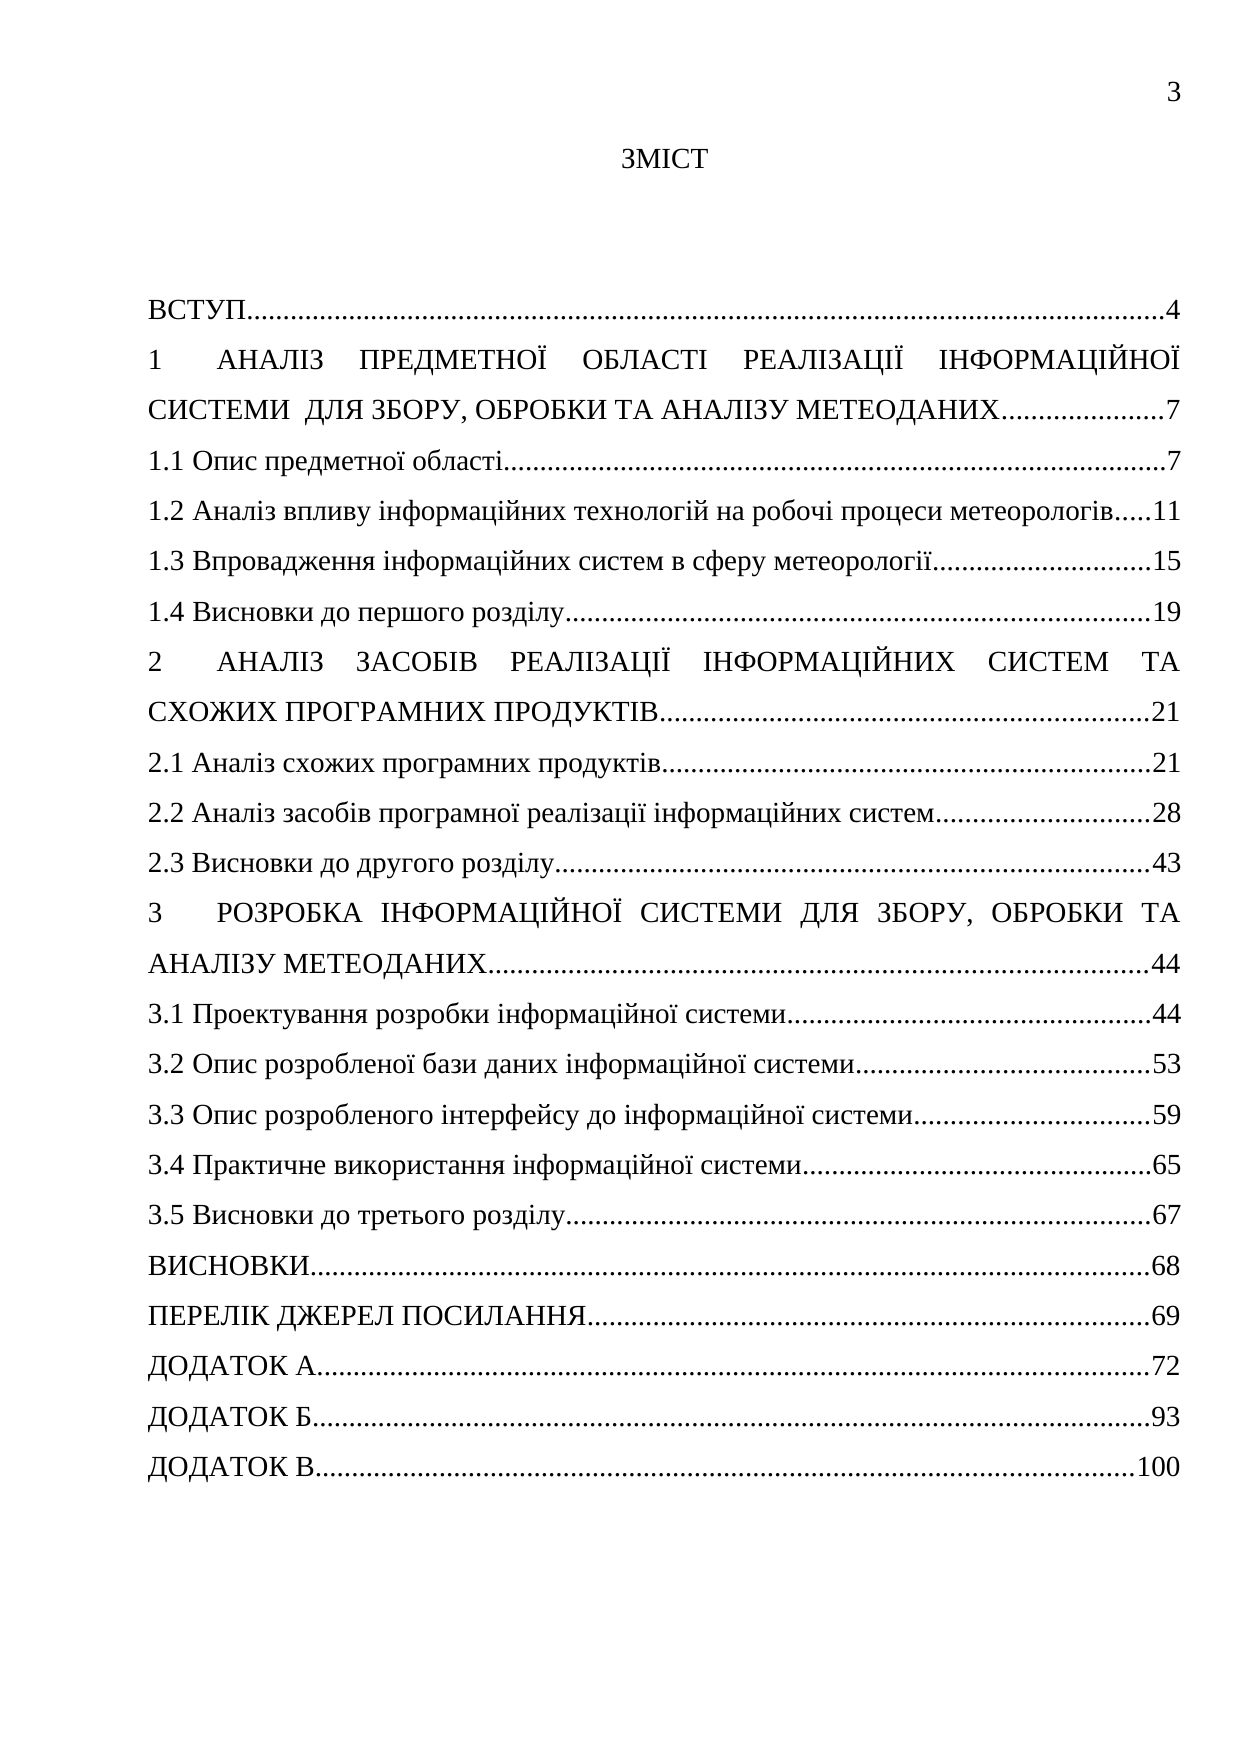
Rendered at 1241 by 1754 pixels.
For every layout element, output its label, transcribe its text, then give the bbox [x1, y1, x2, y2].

text ЗМІСТ [148, 141, 1181, 174]
